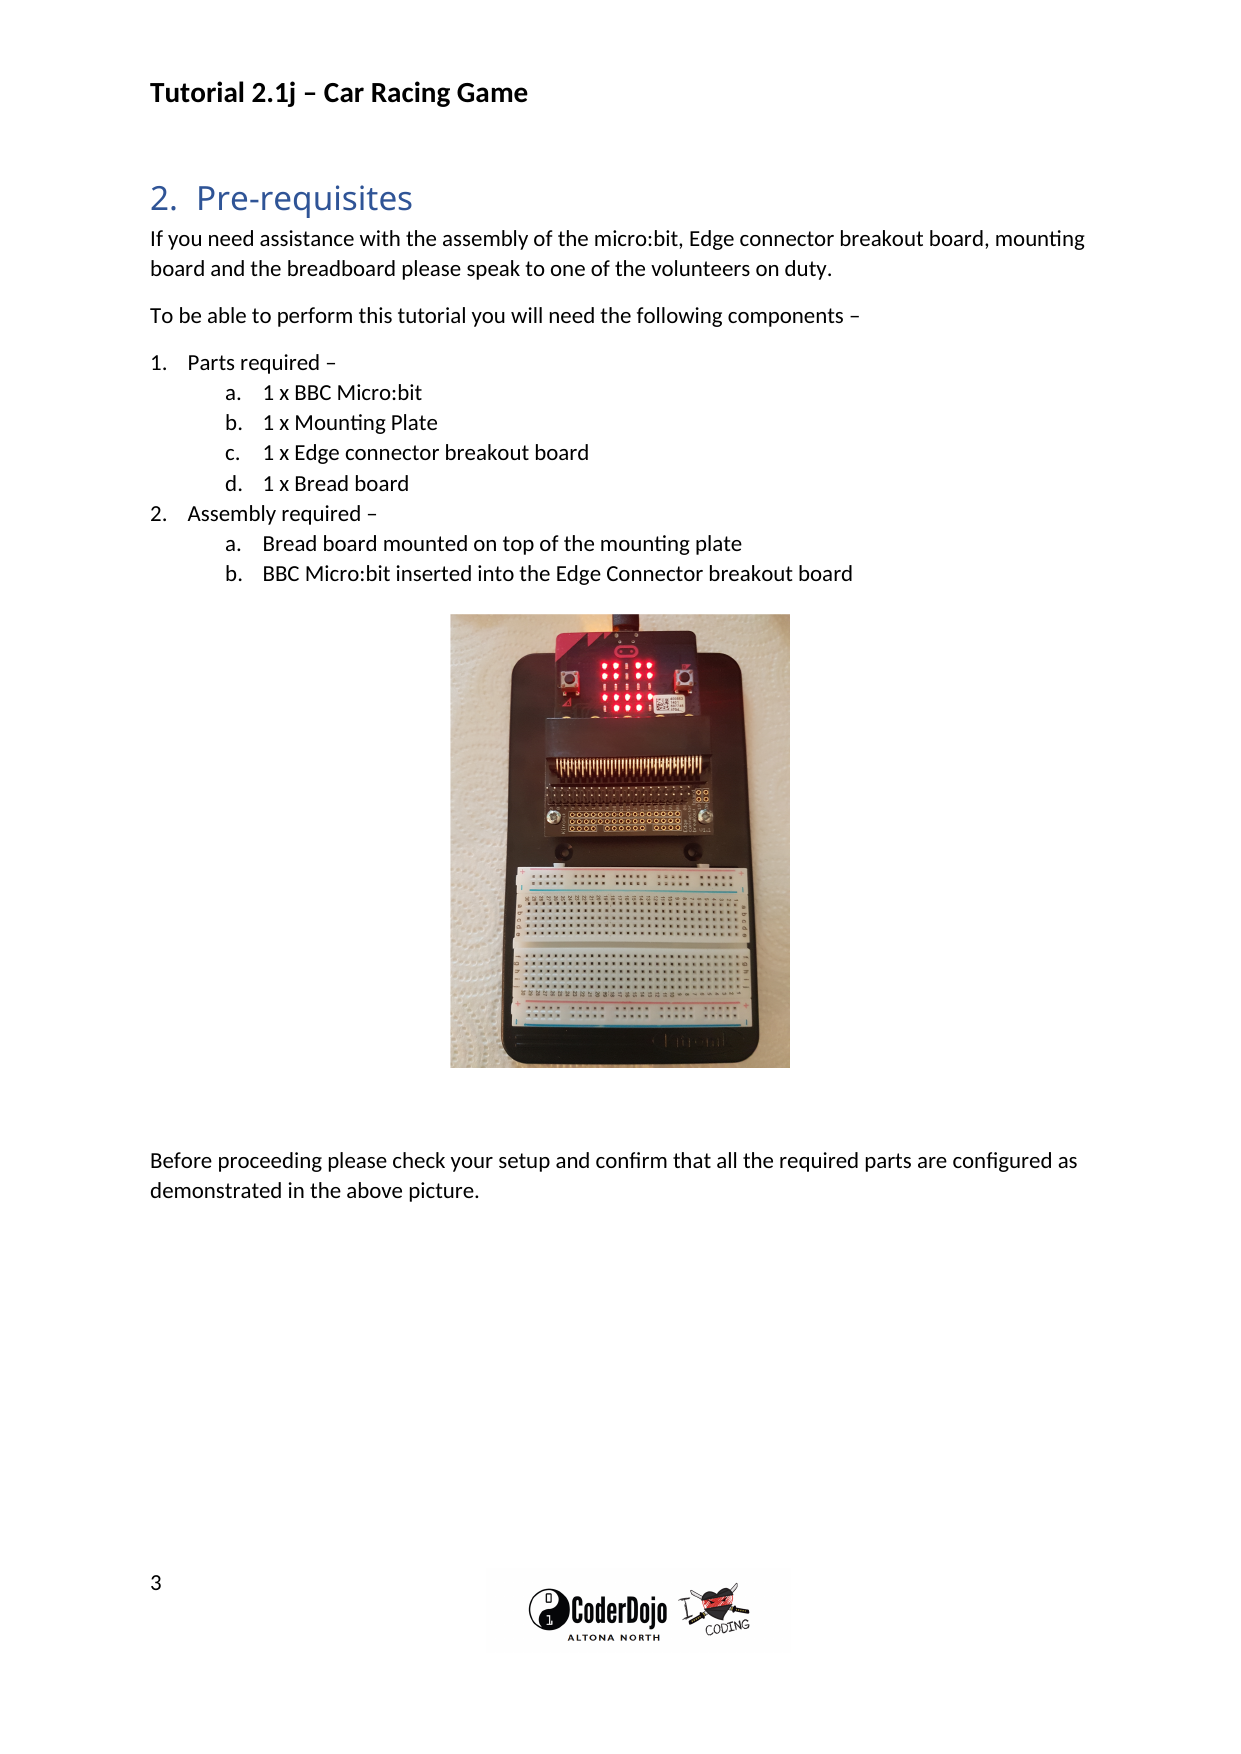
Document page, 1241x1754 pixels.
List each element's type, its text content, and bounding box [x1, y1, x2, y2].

list 1 x Mounting Plate [225, 408, 1090, 436]
list Assembly required – [150, 499, 1090, 527]
list 1 x Edge connector breakout board [225, 438, 1090, 467]
text If you need assistance with the assembly of the micro:bit, Edge connector breakout board, mounting board and the breadboard please speak to one of the volunteers on duty. [150, 224, 1090, 282]
text Before proceeding please check your setup and confirm that all the required parts are configured as demonstrated in the above picture. [150, 1146, 1090, 1204]
text To be able to perform this tutorial you will need the following components – [150, 301, 1090, 329]
list Parts required – [150, 348, 1090, 376]
list Bread board mounted on top of the mounting plate [225, 529, 1090, 557]
list BBC Micro:bit inserted into the Edge Connector breakout board [225, 559, 1090, 587]
subtitle Pre-requisites [150, 175, 1090, 220]
picture [451, 615, 790, 1067]
list 1 x BBC Micro:bit [225, 378, 1090, 406]
picture [486, 1568, 792, 1653]
list 1 x Bread board [225, 469, 1090, 497]
